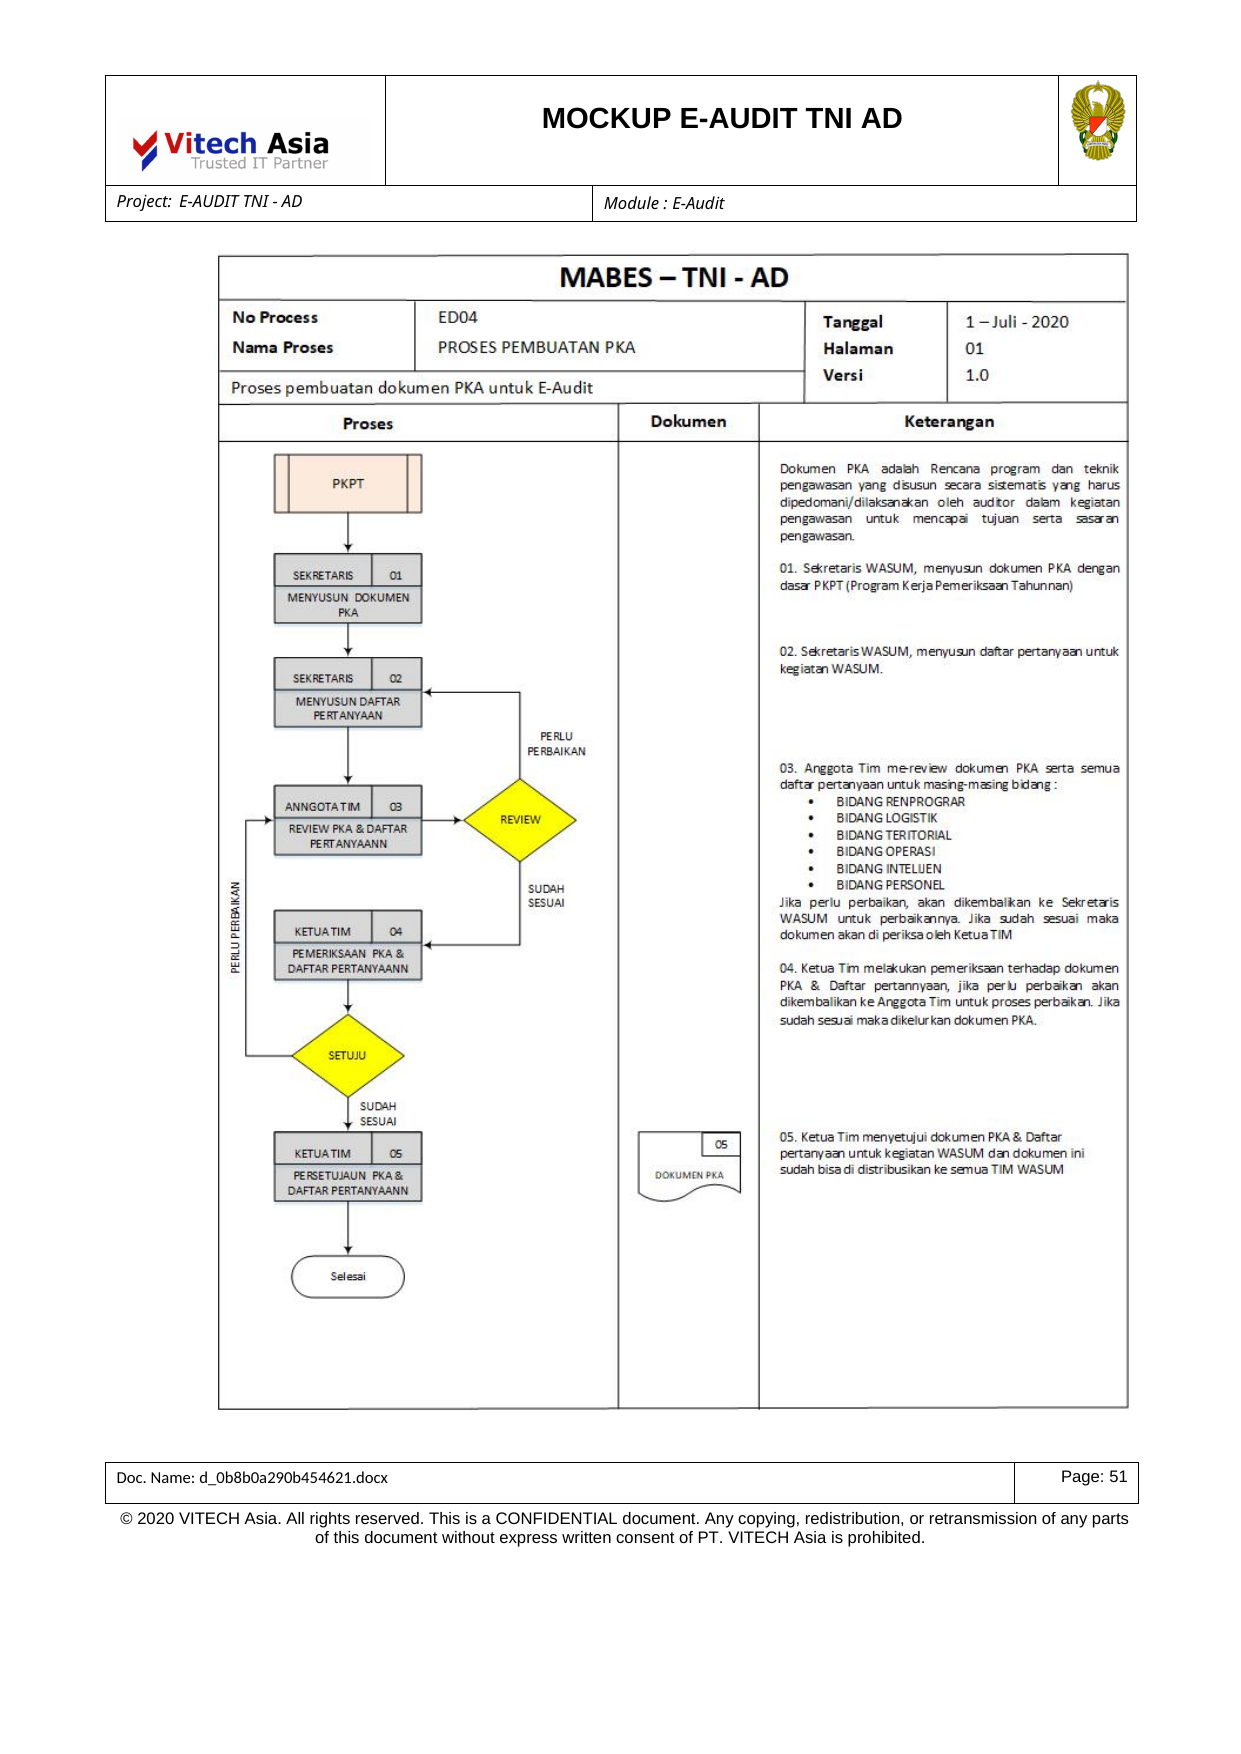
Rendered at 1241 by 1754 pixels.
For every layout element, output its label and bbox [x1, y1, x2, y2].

picture [116, 115, 372, 185]
picture [1063, 77, 1132, 164]
picture [217, 250, 1130, 1411]
